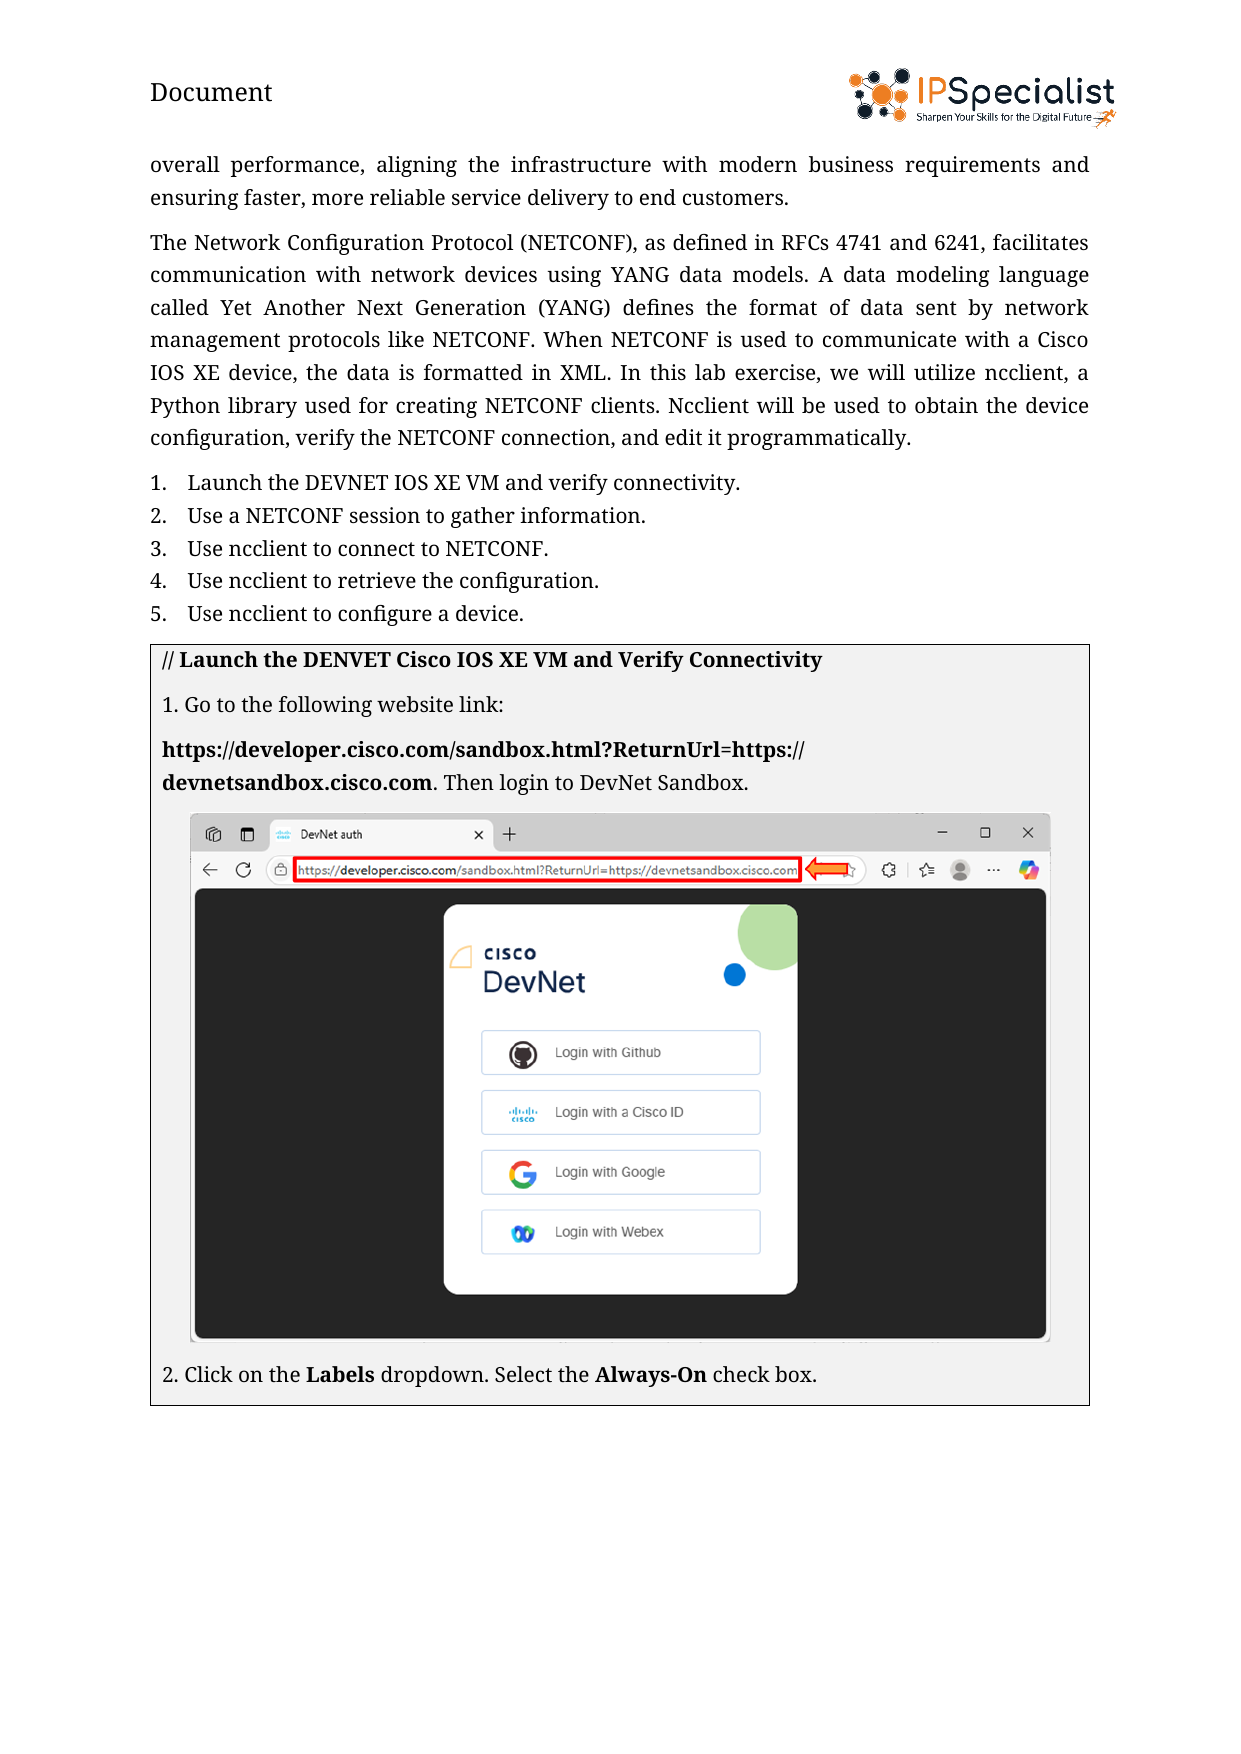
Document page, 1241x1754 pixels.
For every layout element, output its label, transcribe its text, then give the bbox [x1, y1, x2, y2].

text Use a NETCONF session to gather information. [150, 501, 1090, 529]
picture [189, 812, 1051, 1343]
picture [843, 54, 1121, 136]
text Use ncclient to configure a device. [150, 599, 1090, 627]
text The Network Configuration Protocol (NETCONF), as defined in RFCs 4741 and 6241, facilitates communication with network devices using YANG data models. A data modeling language called Yet Another Next Generation (YANG) defines the format of data sent by network management protocols like NETCONF. When NETCONF is used to communicate with a Cisco IOS XE device, the data is formatted in XML. In this lab exercise, we will utilize ncclient, a Python library used for creating NETCONF clients. Ncclient will be used to obtain the device configuration, verify the NETCONF connection, and edit it programmatically. [150, 228, 1090, 452]
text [150, 150, 1090, 211]
text Use ncclient to connect to NETCONF. [150, 534, 1090, 562]
text Launch the DEVNET IOS XE VM and verify connectivity. [150, 468, 1090, 497]
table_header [151, 645, 1089, 1405]
text Use ncclient to retrieve the configuration. [150, 566, 1090, 595]
